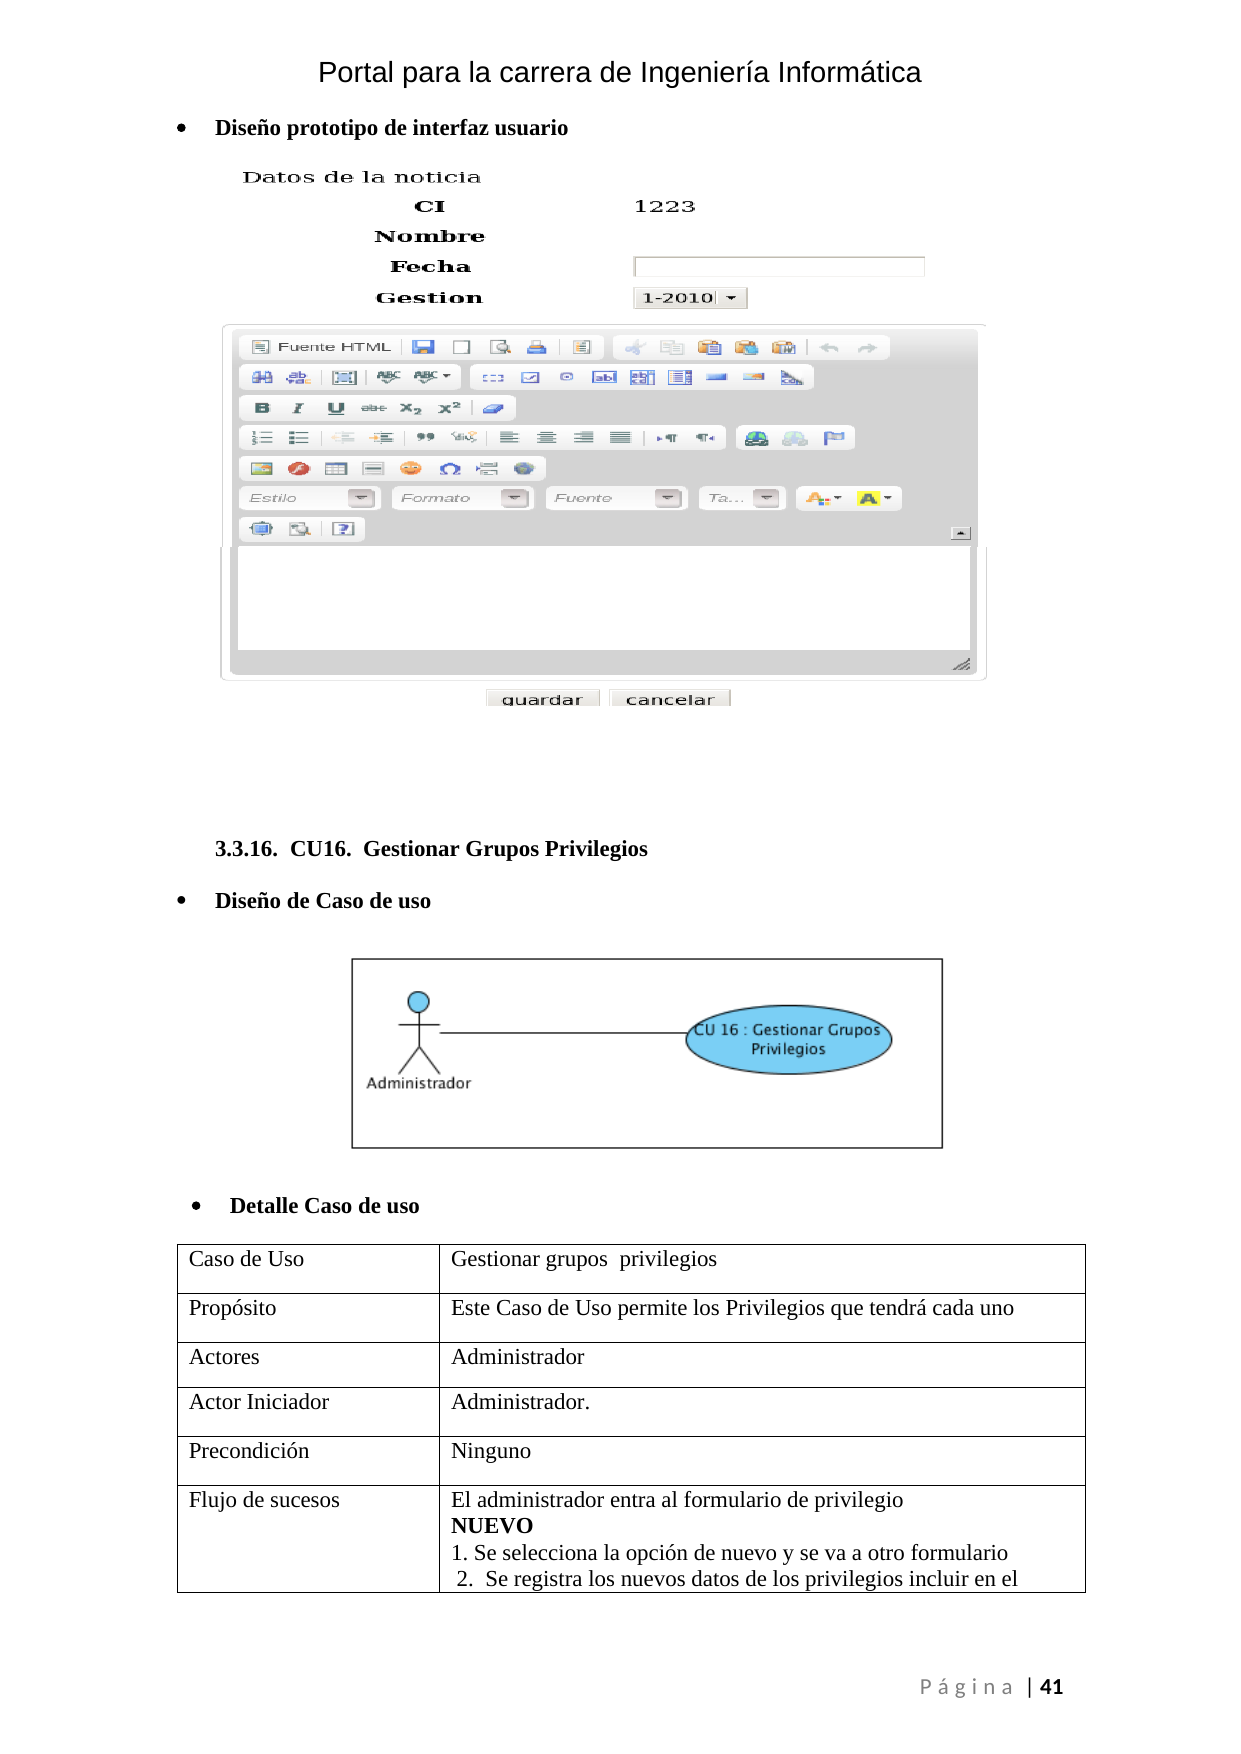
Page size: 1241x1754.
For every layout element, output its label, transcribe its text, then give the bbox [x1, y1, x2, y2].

picture [188, 165, 1052, 706]
table_cell Ninguno [440, 1437, 1085, 1485]
table_header Caso de Uso [178, 1245, 439, 1293]
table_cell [440, 1486, 1085, 1592]
picture [338, 938, 976, 1168]
table_cell Administrador [440, 1343, 1085, 1387]
table_cell Actores [178, 1343, 439, 1387]
list Diseño de Caso de uso [177, 887, 1063, 913]
subtitle CU16. Gestionar Grupos Privilegios [215, 835, 1063, 862]
table_header Gestionar grupos privilegios [440, 1245, 1085, 1293]
list Diseño prototipo de interfaz usuario [177, 114, 1063, 141]
list Detalle Caso de uso [192, 1192, 1063, 1219]
table_cell Precondición [178, 1437, 439, 1485]
table_cell Administrador. [440, 1388, 1085, 1436]
table_cell Propósito [178, 1294, 439, 1342]
table_cell Flujo de sucesos [178, 1486, 439, 1592]
table_cell Este Caso de Uso permite los Privilegios que tendrá cada uno [440, 1294, 1085, 1342]
table_cell Actor Iniciador [178, 1388, 439, 1436]
